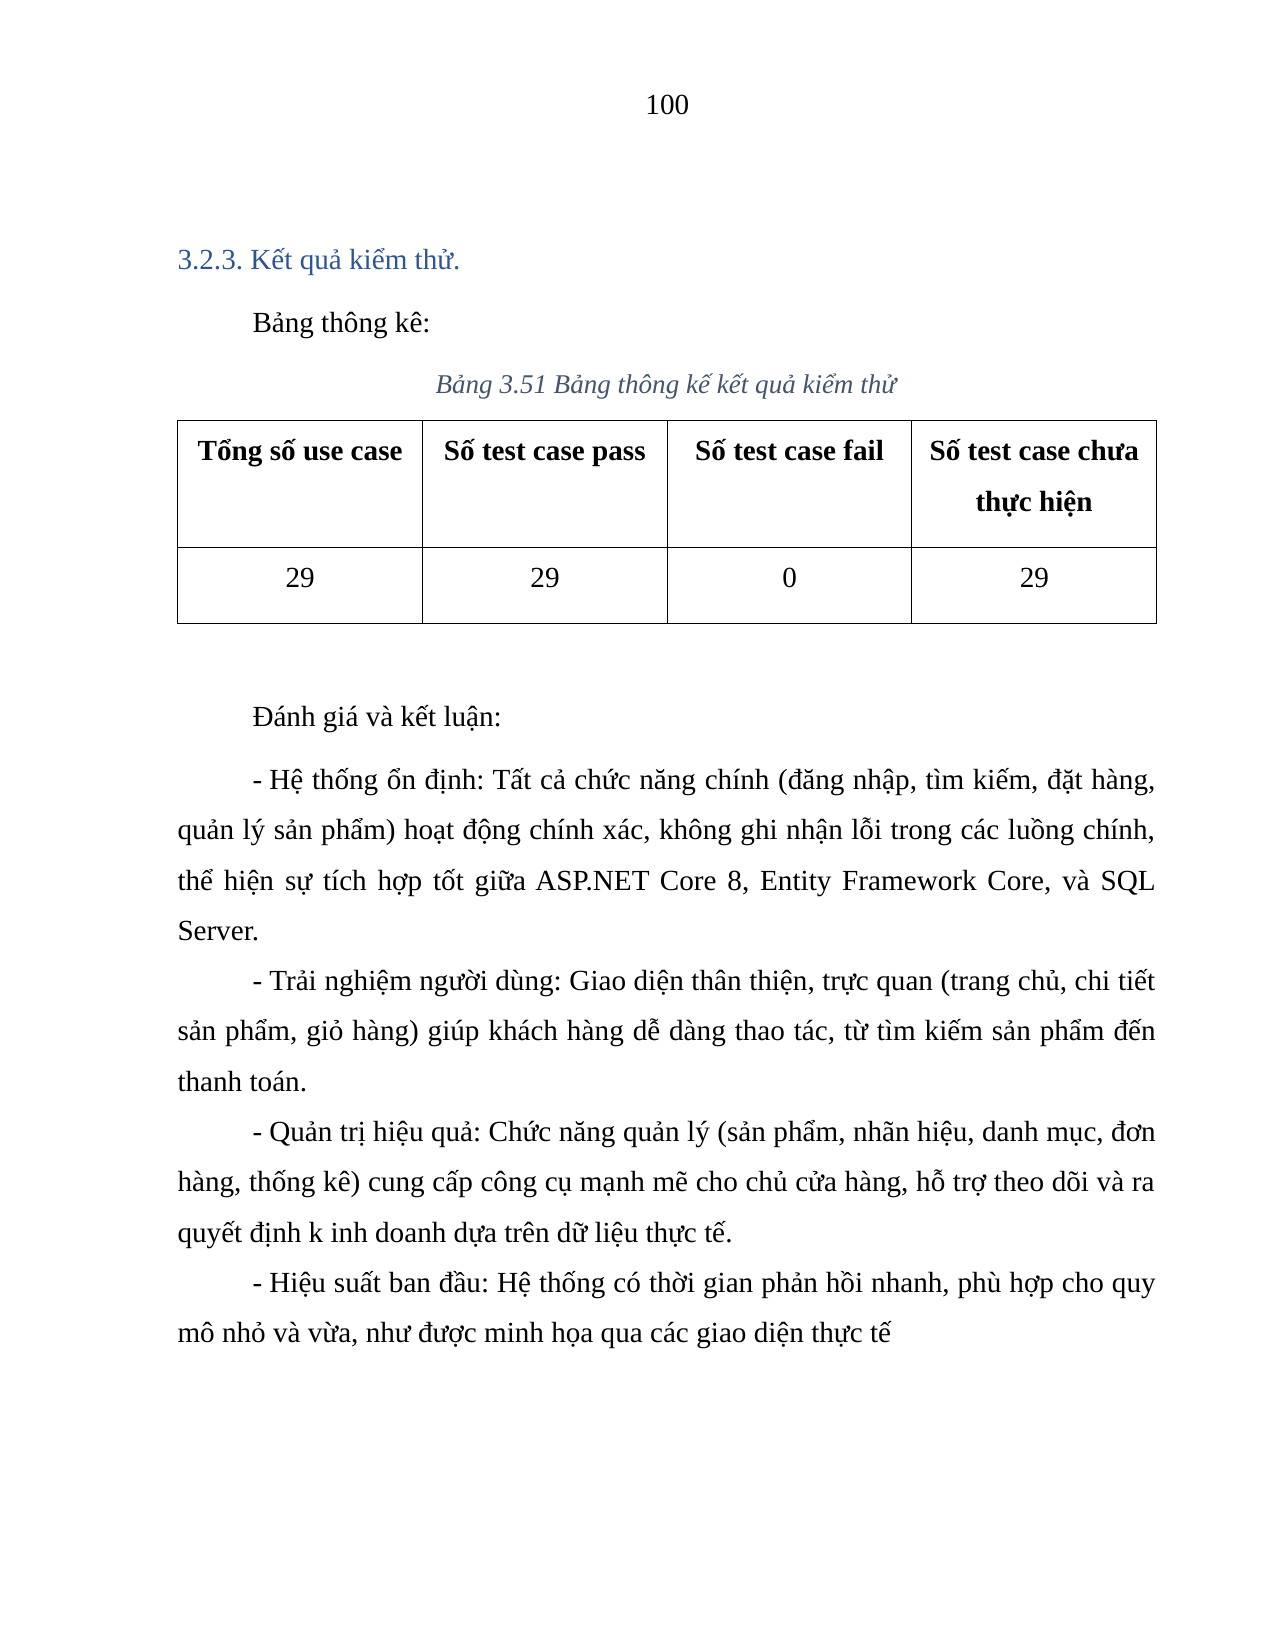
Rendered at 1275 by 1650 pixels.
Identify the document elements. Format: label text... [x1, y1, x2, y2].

subtitle Kết quả kiểm thử. [177, 242, 1157, 276]
table_header Số test case pass [423, 421, 667, 547]
text Đánh giá và kết luận: [177, 699, 1157, 733]
table_cell 29 [423, 548, 667, 623]
table_header Tổng số use case [178, 421, 422, 547]
table_cell 0 [668, 548, 911, 623]
table_header Số test case chưa thực hiện [912, 421, 1156, 547]
list Hệ thống ổn định: Tất cả chức năng chính (đăng nhập, tìm kiếm, đặt hàng, quản lý sản phẩm) hoạt động chính xác, không ghi nhận lỗi trong các luồng chính, thể hiện sự tích hợp tốt giữa ASP.NET Core 8, Entity Framework Core, và SQL Server. [177, 762, 1157, 946]
list Trải nghiệm người dùng: Giao diện thân thiện, trực quan (trang chủ, chi tiết sản phẩm, giỏ hàng) giúp khách hàng dễ dàng thao tác, từ tìm kiếm sản phẩm đến thanh toán. [177, 963, 1157, 1097]
list Hiệu suất ban đầu: Hệ thống có thời gian phản hồi nhanh, phù hợp cho quy mô nhỏ và vừa, như được minh họa qua các giao diện thực tế [177, 1265, 1157, 1349]
table_header Số test case fail [668, 421, 911, 547]
text Bảng thông kê: [177, 305, 1157, 339]
table_cell 29 [912, 548, 1156, 623]
list Quản trị hiệu quả: Chức năng quản lý (sản phẩm, nhãn hiệu, danh mục, đơn hàng, thống kê) cung cấp công cụ mạnh mẽ cho chủ cửa hàng, hỗ trợ theo dõi và ra quyết định k inh doanh dựa trên dữ liệu thực tế. [177, 1114, 1157, 1248]
table_cell 29 [178, 548, 422, 623]
